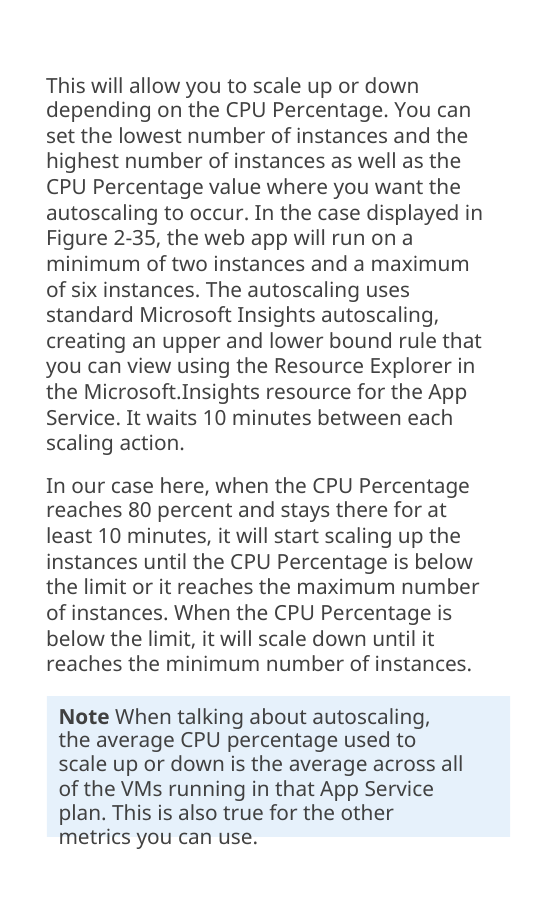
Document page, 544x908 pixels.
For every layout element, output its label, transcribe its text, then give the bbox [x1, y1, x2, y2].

text This will allow you to scale up or down depending on the CPU Percentage. You can set the lowest number of instances and the highest number of instances as well as the CPU Percentage value where you want the autoscaling to occur. In the case displayed in Figure 2-35, the web app will run on a minimum of two instances and a maximum of six instances. The autoscaling uses standard Microsoft Insights autoscaling, creating an upper and lower bound rule that you can view using the Resource Explorer in the Microsoft.Insights resource for the App Service. It waits 10 minutes between each scaling action. [46, 73, 495, 457]
text In our case here, when the CPU Percentage reaches 80 percent and stays there for at least 10 minutes, it will start scaling up the instances until the CPU Percentage is below the limit or it reaches the maximum number of instances. When the CPU Percentage is below the limit, it will scale down until it reaches the minimum number of instances. [46, 473, 495, 678]
picture [46, 696, 511, 837]
